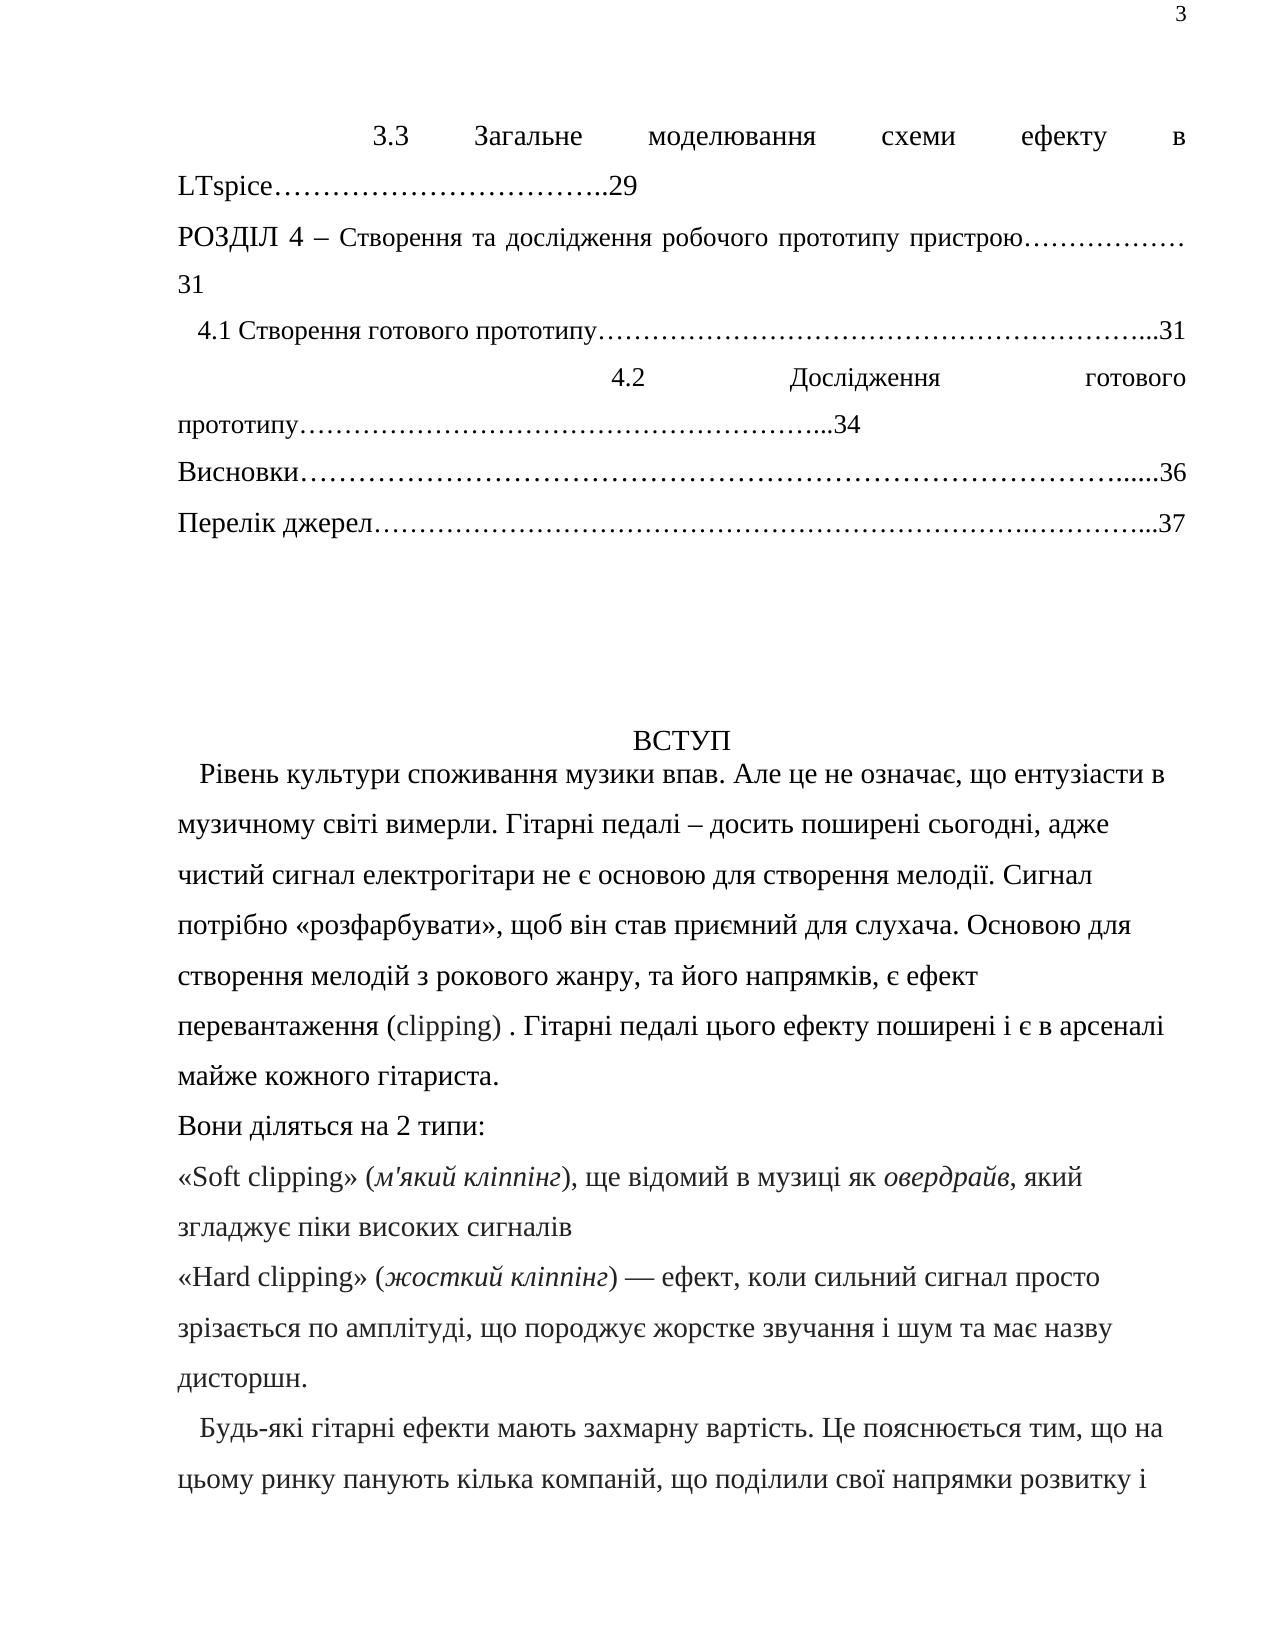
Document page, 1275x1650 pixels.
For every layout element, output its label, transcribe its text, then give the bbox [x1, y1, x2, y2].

text Висновки…………………………………………………………………………......36 [177, 454, 1186, 488]
text 4.2 Дослідження готового прототипу…………………………………………………...34 [177, 361, 1186, 439]
text «Soft clipping» (м'який кліппінг), ще відомий в музиці як овердрайв, який згладжує піки високих сигналів [177, 1159, 1186, 1243]
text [177, 1410, 1186, 1494]
text 4.1 Створення готового прототипу……………………………………………………...31 [177, 314, 1186, 346]
text РОЗДІЛ 4 – Створення та дослідження робочого прототипу пристрою………………31 [177, 219, 1186, 299]
text 3.3 Загальне моделювання схеми ефекту в LTspice……………………………..29 [177, 118, 1186, 202]
text ВСТУП [177, 723, 1186, 756]
text Перелік джерел……………………………………………………………….…………...37 [177, 505, 1186, 538]
text Рівень культури споживання музики впав. Але це не означає, що ентузіасти в музичному світі вимерли. Гітарні педалі – досить поширені сьогодні, адже чистий сигнал електрогітари не є основою для створення мелодії. Сигнал потрібно «розфарбувати», щоб він став приємний для слухача. Основою для створення мелодій з рокового жанру, та його напрямків, є ефект перевантаження (clipping) . Гітарні педалі цього ефекту поширені і є в арсеналі майже кожного гітариста. [177, 756, 1186, 1092]
text Вони діляться на 2 типи: [177, 1108, 1186, 1142]
text «Hard clipping» (жосткий кліппінг) — ефект, коли сильний сигнал просто зрізається по амплітуді, що породжує жорстке звучання і шум та має назву дисторшн. [177, 1259, 1186, 1394]
